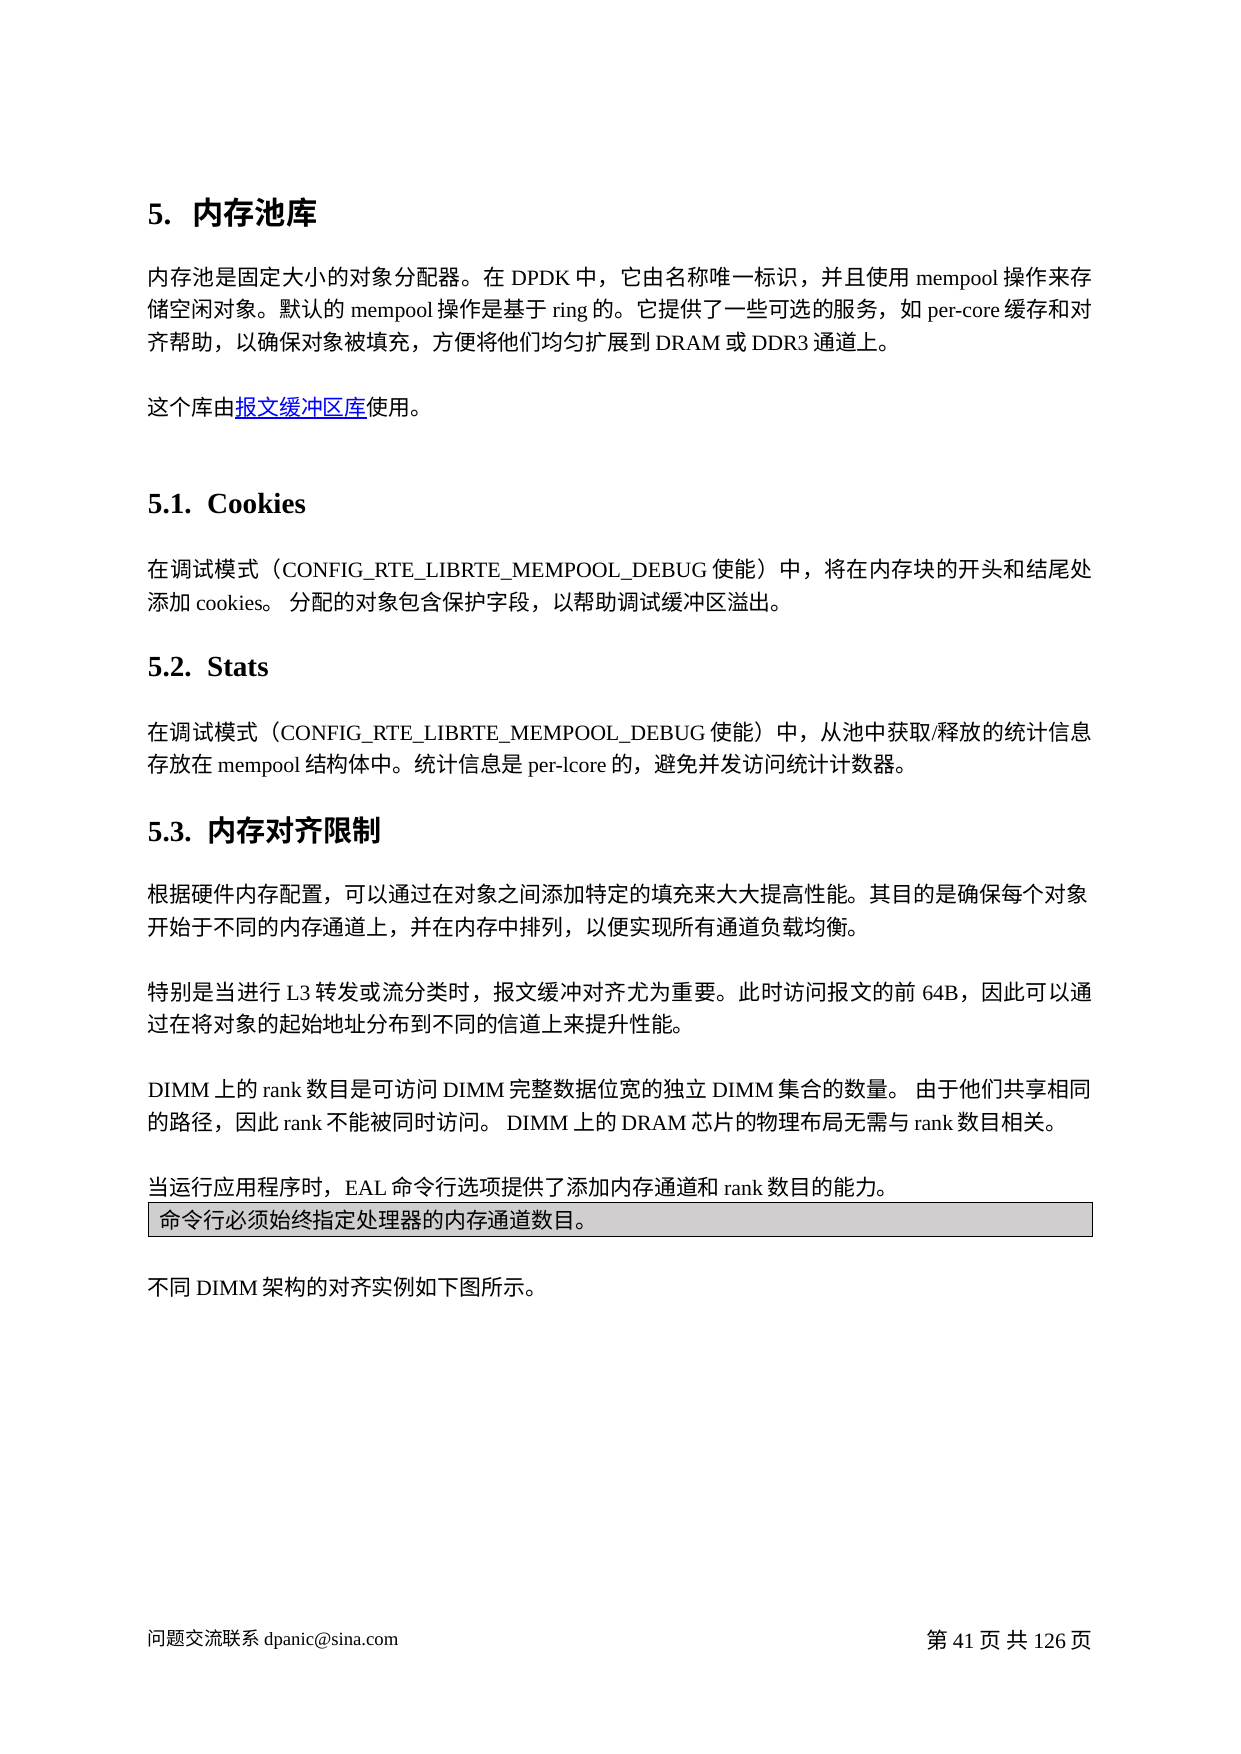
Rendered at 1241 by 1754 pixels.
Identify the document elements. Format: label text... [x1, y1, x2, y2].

subtitle 内存池库 [148, 178, 1092, 243]
text DIMM上的rank数目是可访问DIMM完整数据位宽的独立DIMM集合的数量。 由于他们共享相同的路径，因此rank不能被同时访问。 DIMM上的DRAM芯片的物理布局无需与rank数目相关。 [148, 1072, 1092, 1137]
table_header 命令行必须始终指定处理器的内存通道数目。 [149, 1203, 1092, 1236]
text 当运行应用程序时，EAL命令行选项提供了添加内存通道和rank数目的能力。 [148, 1169, 1092, 1202]
text 这个库由报文缓冲区库使用。 [148, 389, 1092, 422]
text 不同DIMM架构的对齐实例如下图所示。 [148, 1269, 1092, 1302]
text 在调试模式（CONFIG_RTE_LIBRTE_MEMPOOL_DEBUG使能）中，将在内存块的开头和结尾处添加cookies。 分配的对象包含保护字段，以帮助调试缓冲区溢出。 [148, 552, 1092, 617]
subtitle Stats [148, 633, 1092, 698]
subtitle Cookies [148, 471, 1092, 536]
subtitle 内存对齐限制 [148, 796, 1092, 861]
text 特别是当进行L3转发或流分类时，报文缓冲对齐尤为重要。此时访问报文的前64B，因此可以通过在将对象的起始地址分布到不同的信道上来提升性能。 [148, 974, 1092, 1039]
text 内存池是固定大小的对象分配器。在DPDK中，它由名称唯一标识，并且使用mempool操作来存储空闲对象。默认的mempool操作是基于ring的。它提供了一些可选的服务，如per-core缓存和对齐帮助，以确保对象被填充，方便将他们均匀扩展到DRAM或DDR3通道上。 [148, 259, 1092, 357]
text 在调试模式（CONFIG_RTE_LIBRTE_MEMPOOL_DEBUG使能）中，从池中获取/释放的统计信息存放在mempool结构体中。统计信息是per-lcore的，避免并发访问统计计数器。 [148, 714, 1092, 779]
text 根据硬件内存配置，可以通过在对象之间添加特定的填充来大大提高性能。其目的是确保每个对象开始于不同的内存通道上，并在内存中排列，以便实现所有通道负载均衡。 [148, 877, 1092, 942]
